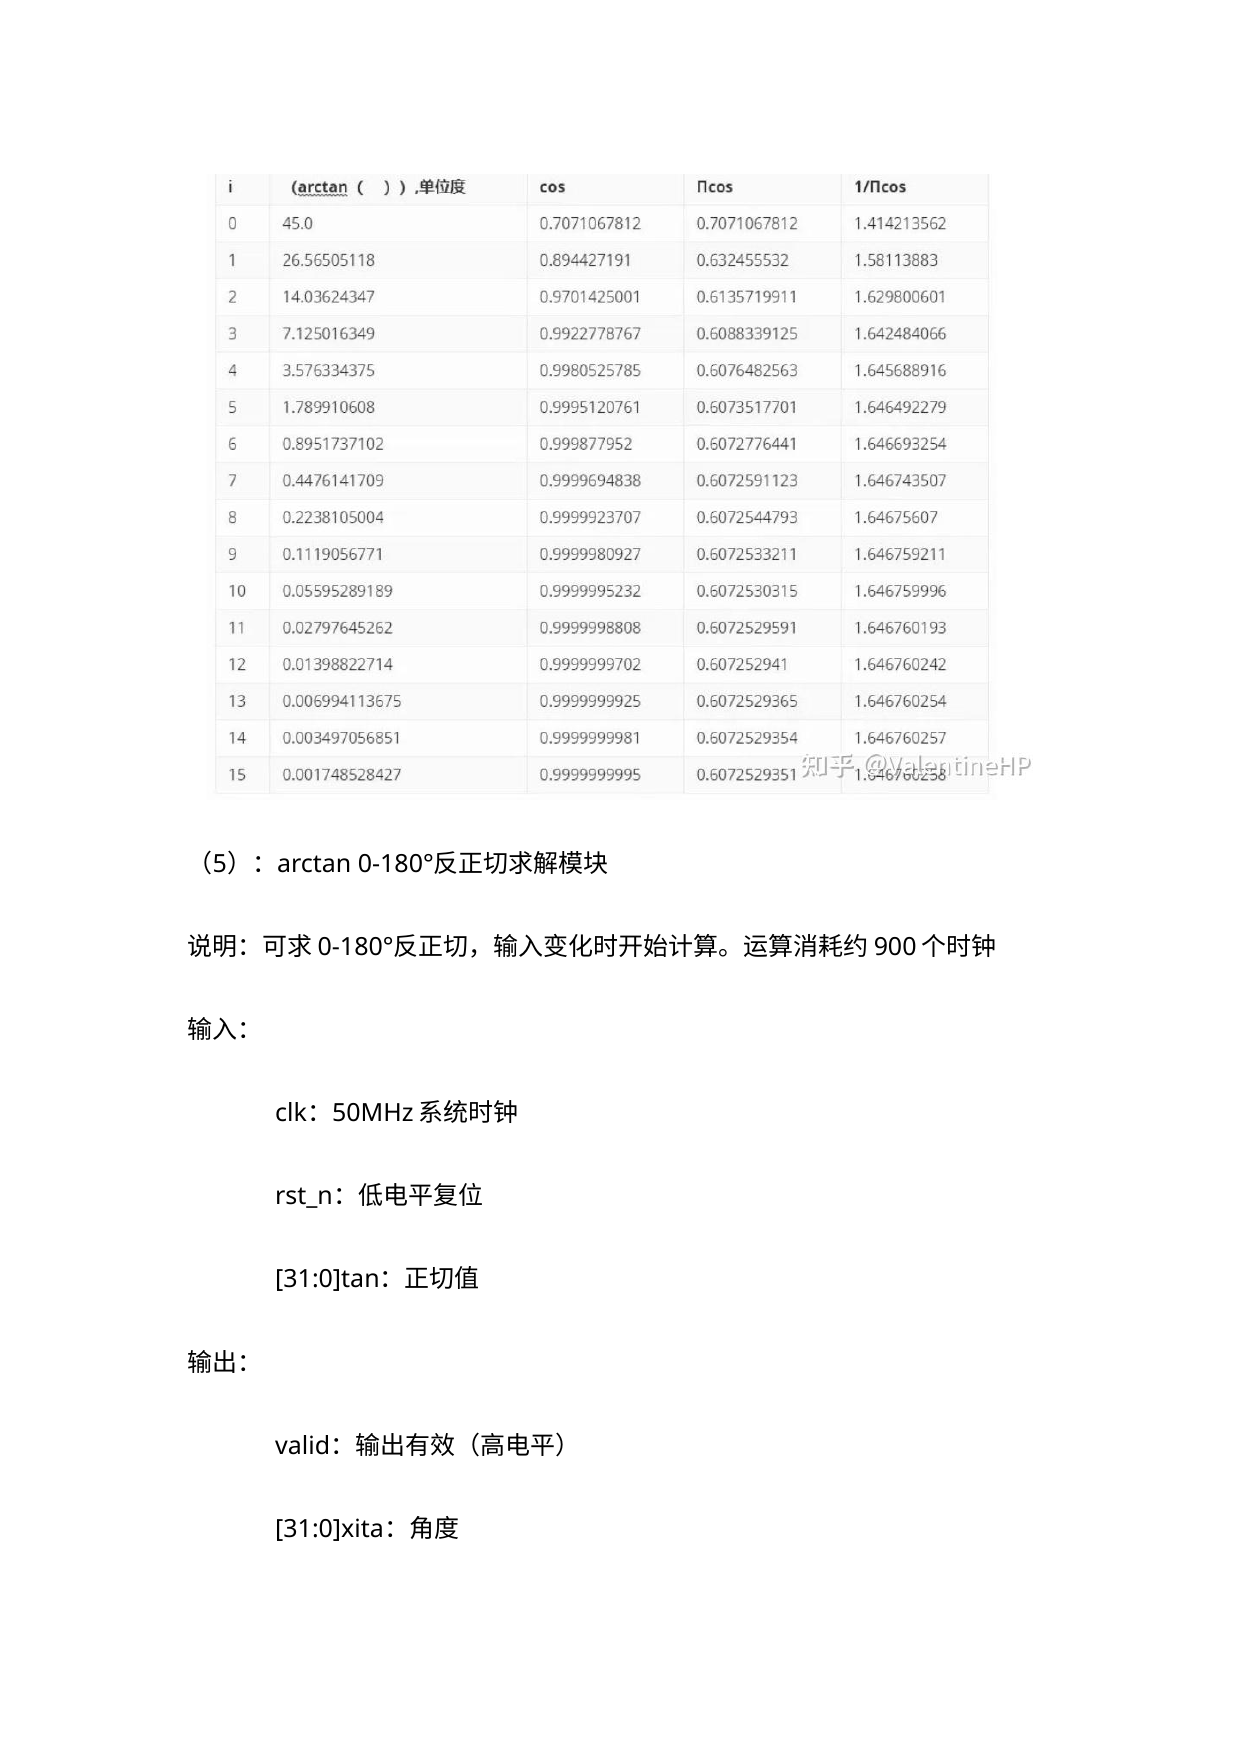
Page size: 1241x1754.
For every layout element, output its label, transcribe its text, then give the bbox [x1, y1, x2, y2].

text valid：输出有效（高电平） [187, 1411, 1053, 1476]
text [31:0]xita：角度 [187, 1494, 1053, 1559]
text 说明：可求0-180°反正切，输入变化时开始计算。运算消耗约900个时钟 [187, 912, 1053, 977]
text rst_n：低电平复位 [231, 1161, 1053, 1226]
text [31:0]tan：正切值 [231, 1244, 1053, 1309]
text 输出： [187, 1328, 1053, 1393]
text clk：50MHz系统时钟 [187, 1078, 1053, 1143]
text （5）：arctan 0-180°反正切求解模块 [187, 829, 1053, 894]
picture [187, 174, 1053, 800]
text 输入： [187, 995, 1053, 1060]
